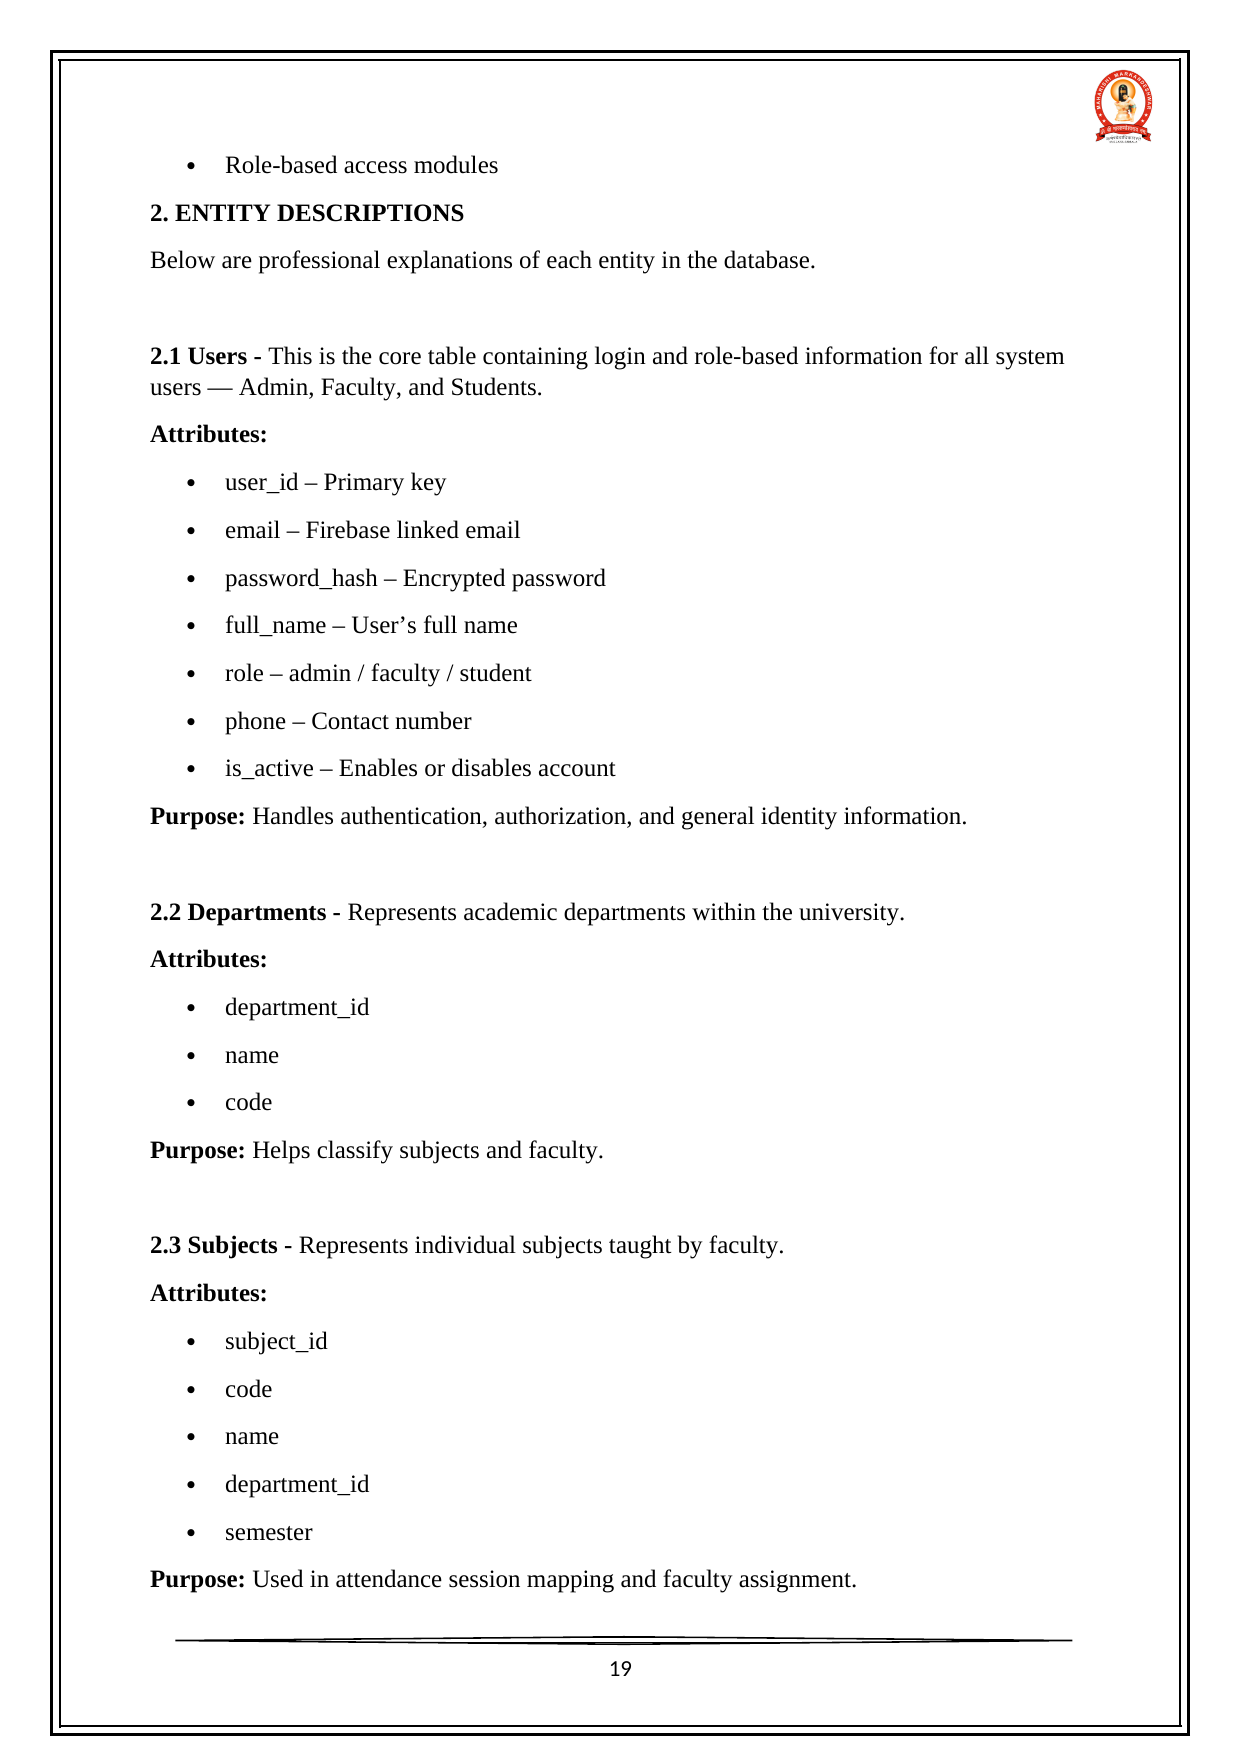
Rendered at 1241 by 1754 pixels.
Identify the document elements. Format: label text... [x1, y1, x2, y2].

text Attributes: [150, 419, 1090, 448]
list department_id [187, 992, 1090, 1021]
text 2.1 Users - This is the core table containing login and role-based information for all system users — Admin, Faculty, and Students. [150, 341, 1090, 401]
text 2.3 Subjects - Represents individual subjects taught by faculty. [150, 1231, 1090, 1259]
list department_id [187, 1469, 1090, 1498]
list role – admin / faculty / student [187, 658, 1090, 687]
text Purpose: Helps classify subjects and faculty. [150, 1135, 1090, 1164]
list is_active – Enables or disables account [187, 753, 1090, 782]
list user_id – Primary key [187, 467, 1090, 496]
list email – Firebase linked email [187, 515, 1090, 544]
text Attributes: [150, 944, 1090, 973]
list subject_id [187, 1326, 1090, 1355]
list Role-based access modules [187, 150, 1090, 179]
list name [187, 1421, 1090, 1450]
text Attributes: [150, 1278, 1090, 1307]
list code [187, 1374, 1090, 1402]
text Purpose: Handles authentication, authorization, and general identity information. [150, 801, 1090, 830]
list semester [187, 1517, 1090, 1546]
text 2.2 Departments - Represents academic departments within the university. [150, 897, 1090, 925]
text Purpose: Used in attendance session mapping and faculty assignment. [150, 1564, 1090, 1593]
list code [187, 1087, 1090, 1116]
text 2. ENTITY DESCRIPTIONS [150, 198, 1090, 226]
picture [1090, 68, 1155, 146]
list name [187, 1040, 1090, 1068]
list full_name – User’s full name [187, 610, 1090, 639]
list phone – Contact number [187, 706, 1090, 734]
text Below are professional explanations of each entity in the database. [150, 245, 1090, 274]
list password_hash – Encrypted password [187, 563, 1090, 591]
